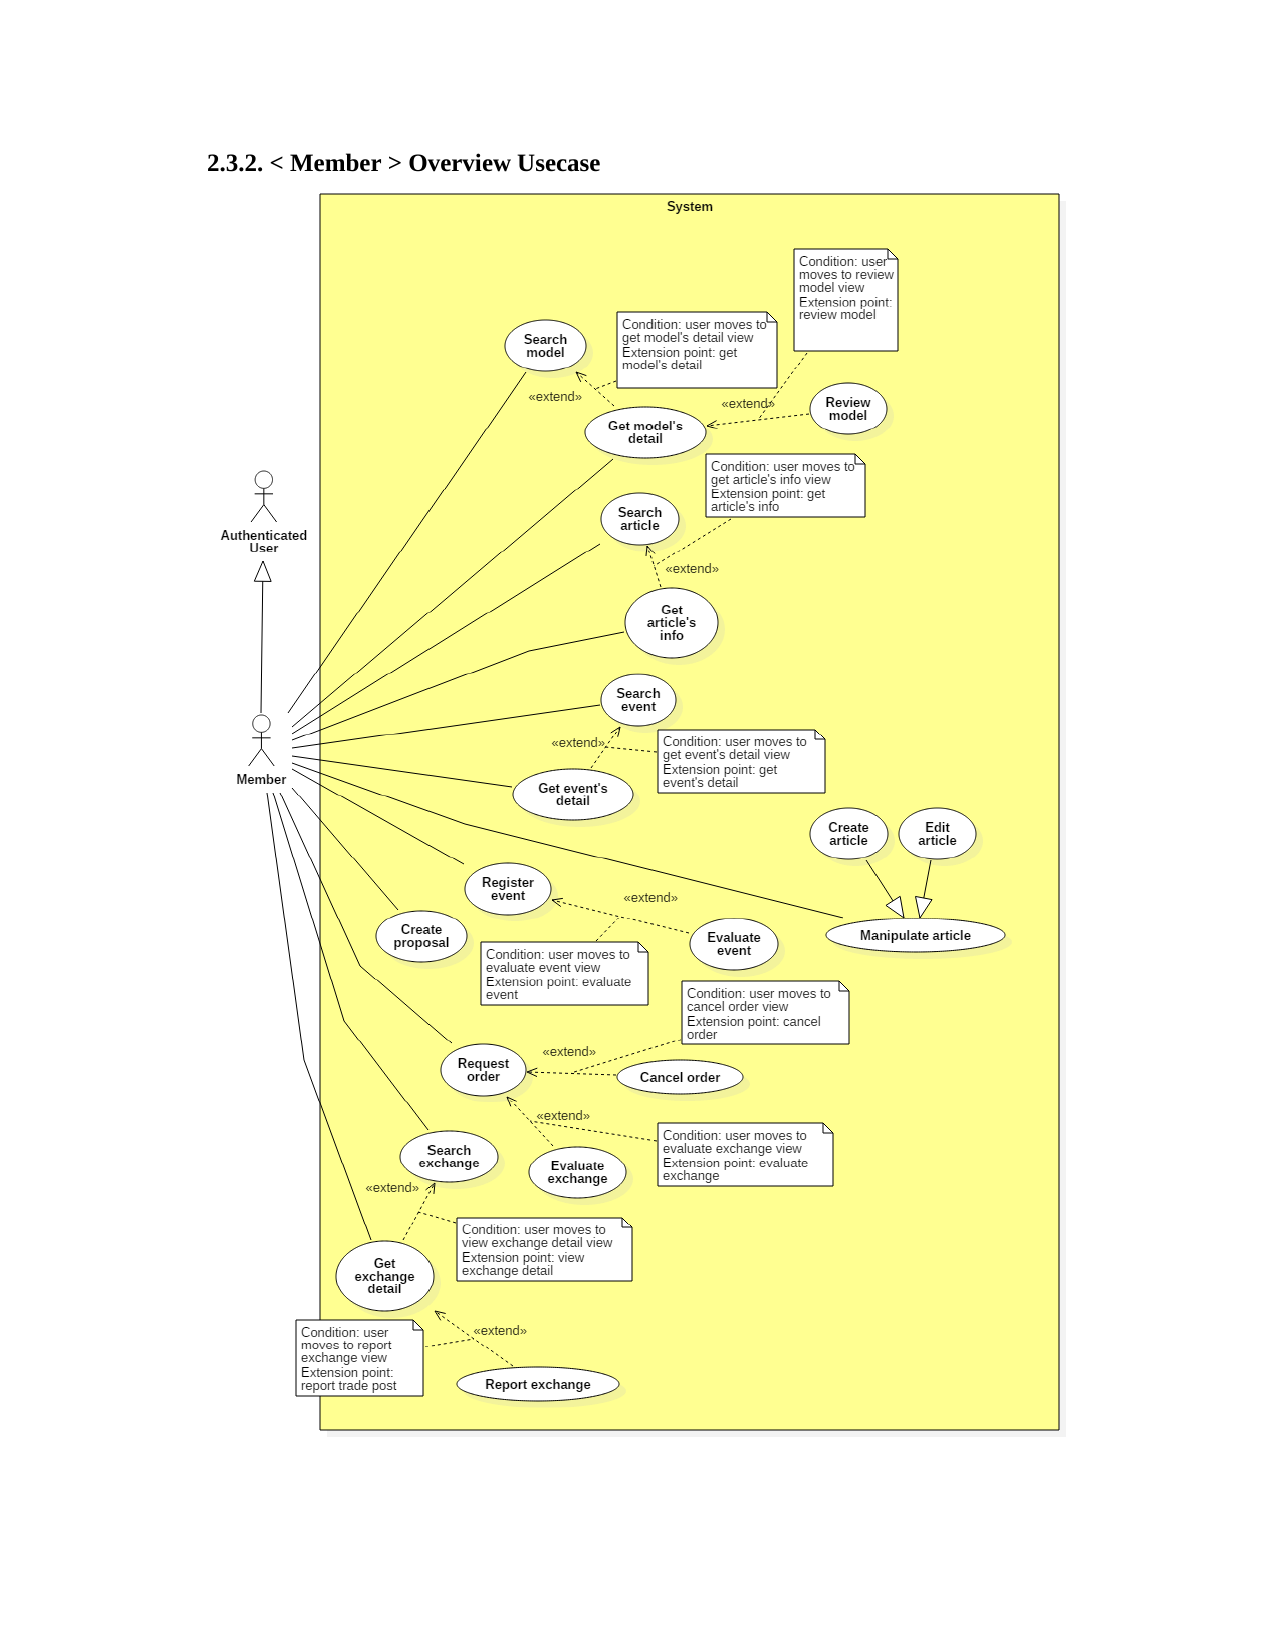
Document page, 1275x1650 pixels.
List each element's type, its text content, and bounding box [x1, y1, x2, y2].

picture [206, 185, 1100, 1469]
subtitle 2.3.2. < Member > Overview Usecase [207, 148, 1157, 176]
